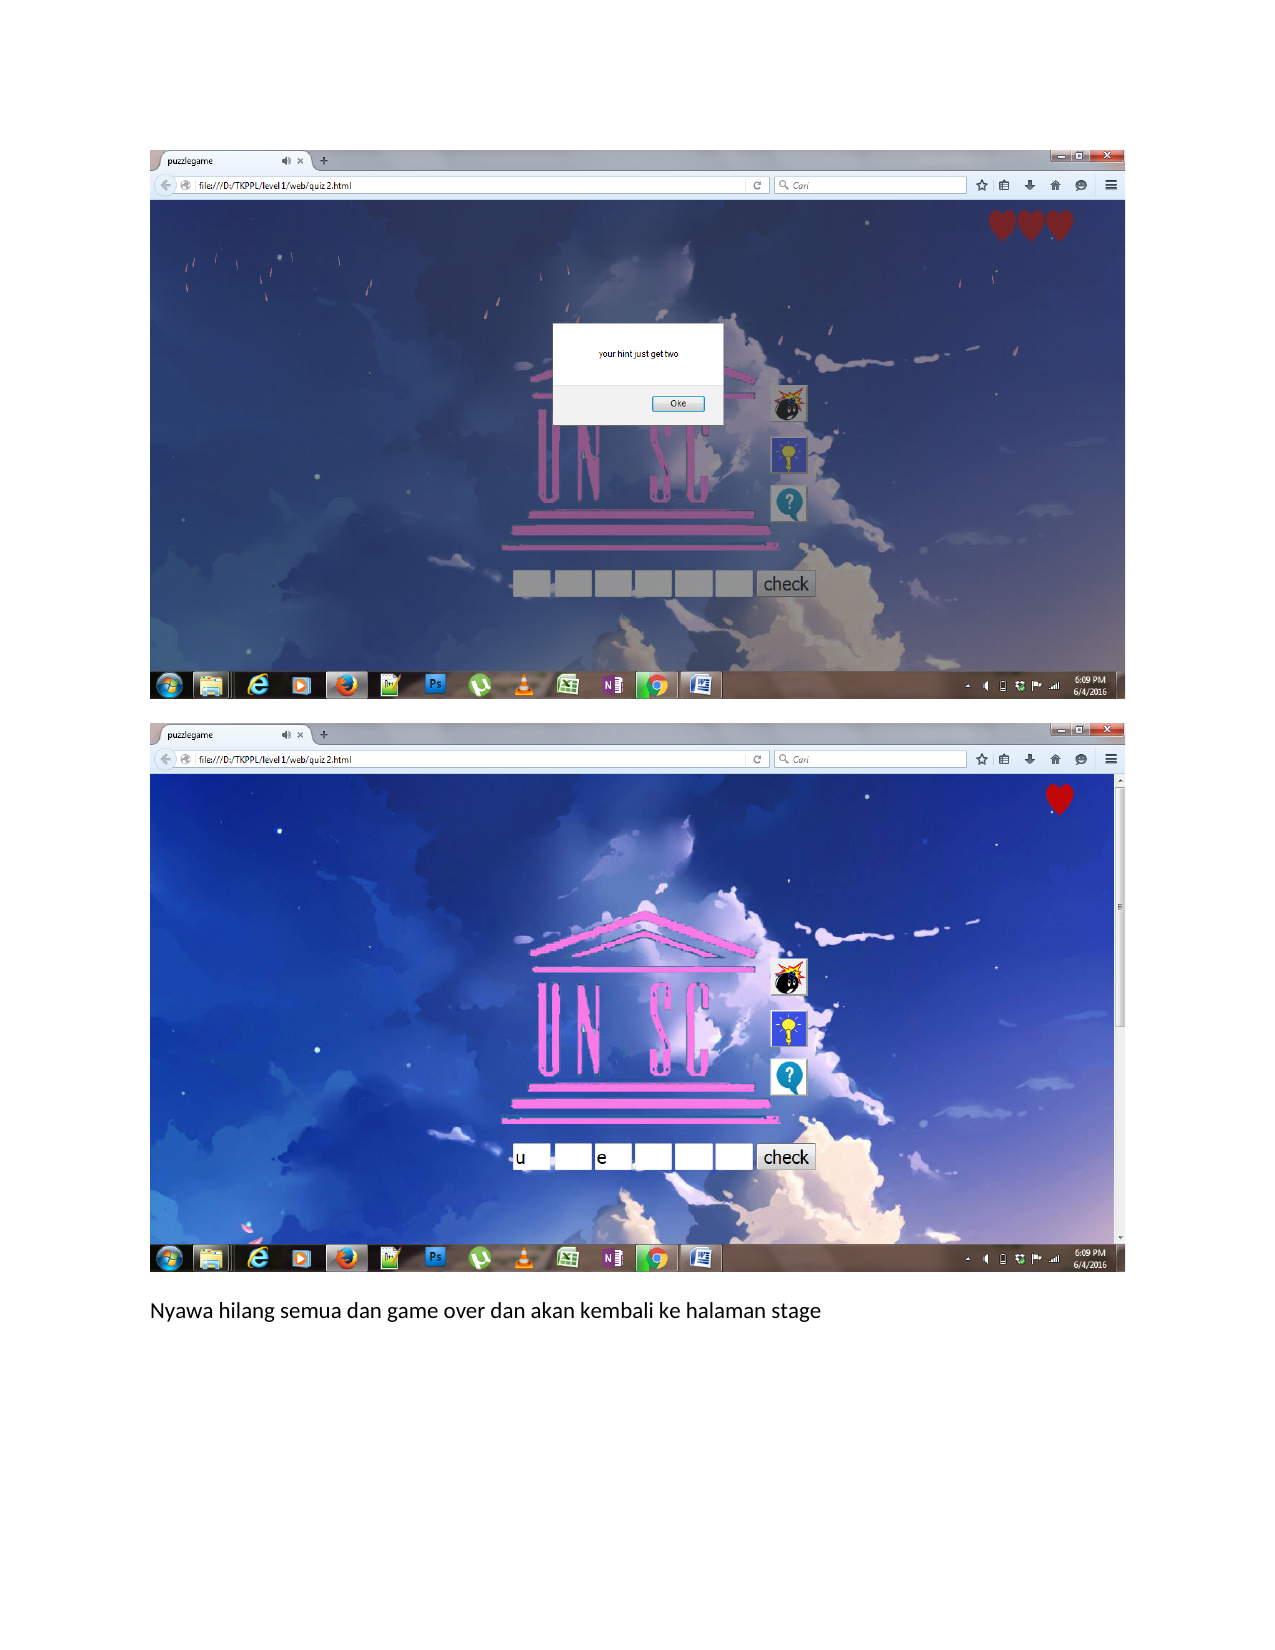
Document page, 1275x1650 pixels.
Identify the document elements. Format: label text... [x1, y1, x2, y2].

picture [150, 723, 1125, 1272]
text Nyawa hilang semua dan game over dan akan kembali ke halaman stage [150, 1296, 1125, 1324]
picture [150, 150, 1125, 699]
